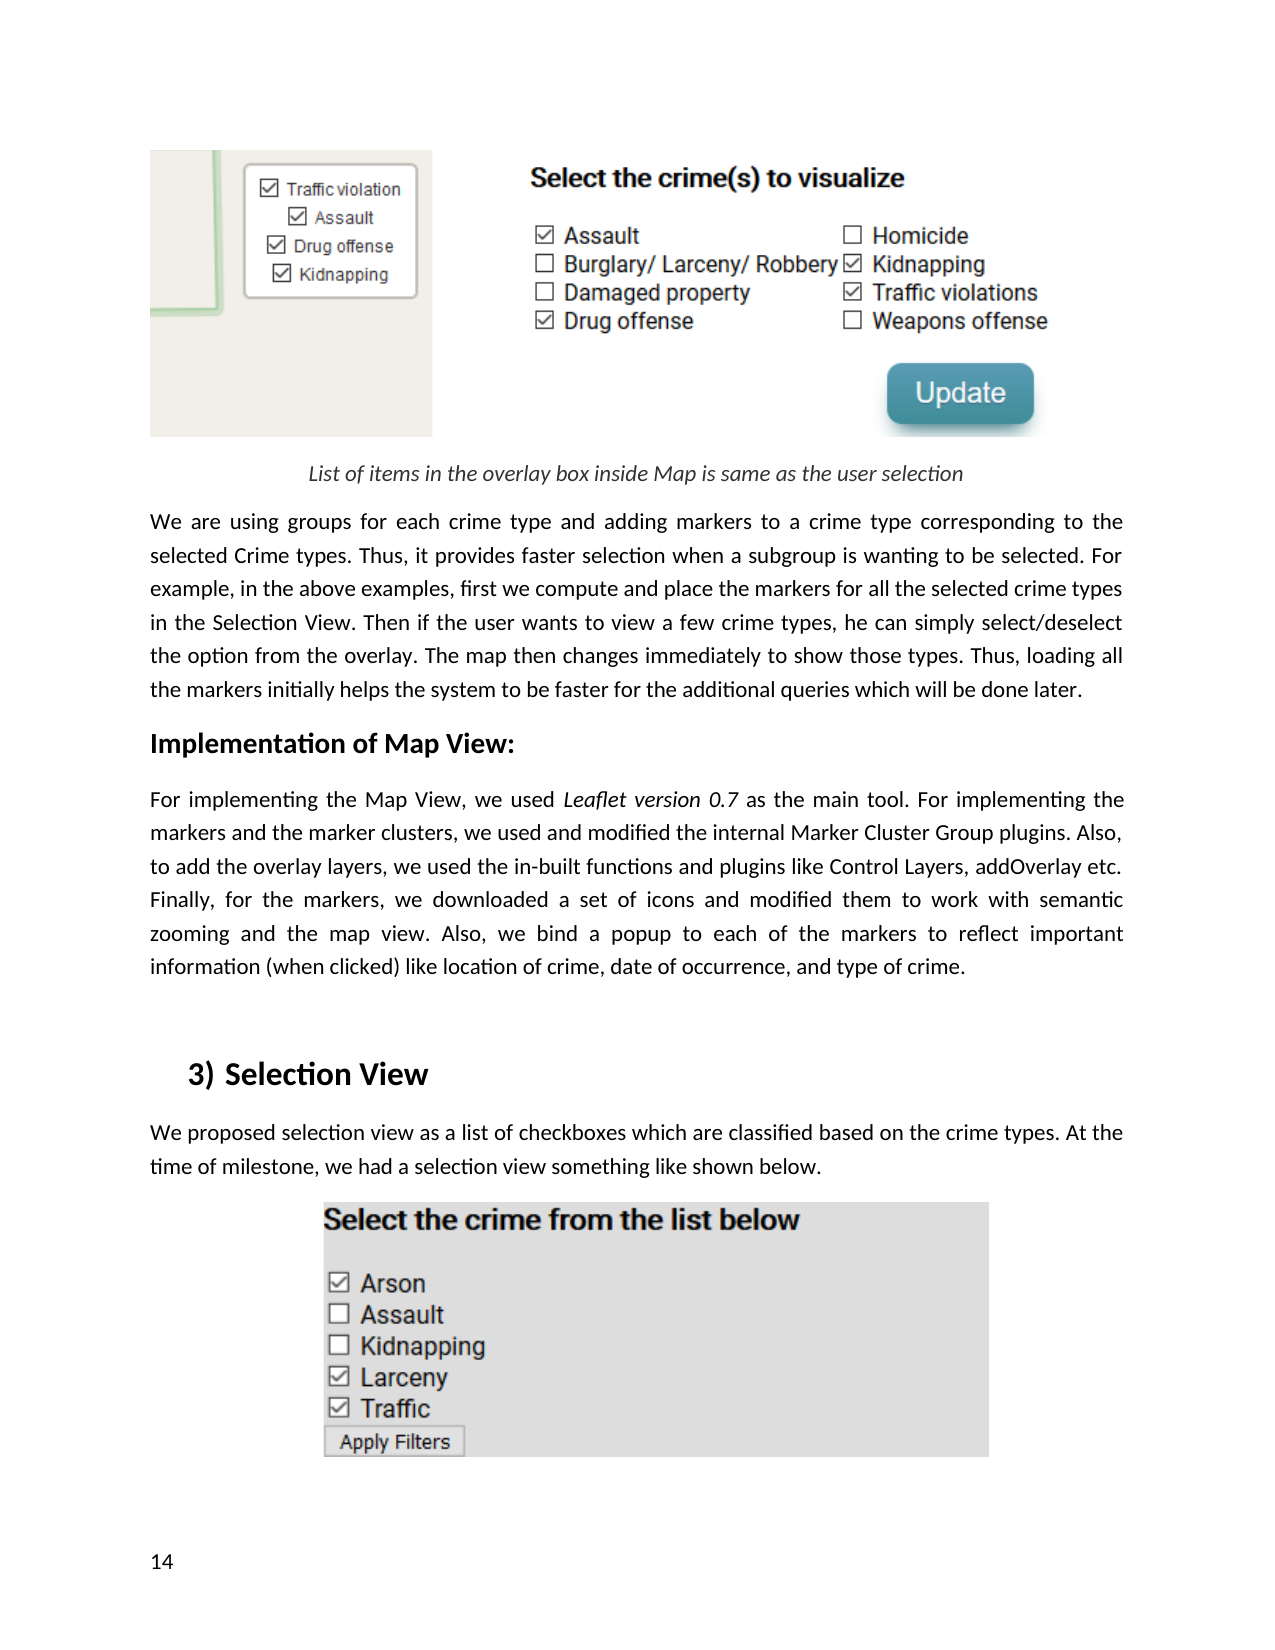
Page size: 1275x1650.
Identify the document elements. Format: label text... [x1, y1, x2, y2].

list Selection View [187, 1053, 1125, 1094]
text List of items in the overlay box inside Map is same as the user selection [150, 459, 1125, 487]
text We proposed selection view as a list of checkboxes which are classified based on the crime types. At the time of milestone, we had a selection view something like shown below. [150, 1118, 1125, 1180]
picture [150, 150, 1125, 437]
text We are using groups for each crime type and adding markers to a crime type corresponding to the selected Crime types. Thus, it provides faster selection when a subgroup is wanting to be selected. For example, in the above examples, first we compute and place the markers for all the selected crime types in the Selection View. Then if the user wants to view a few crime types, he can simply select/deselect the option from the overlay. The map then changes immediately to show those types. Thus, loading all the markers initially helps the system to be faster for the additional queries which will be done later. [150, 507, 1125, 703]
text Implementation of Map View: [150, 725, 1125, 761]
picture [323, 1202, 989, 1457]
text For implementing the Map View, we used Leaflet version 0.7 as the main tool. For implementing the markers and the marker clusters, we used and modified the internal Marker Cluster Group plugins. Also, to add the overlay layers, we used the in-built functions and plugins like Control Layers, addOverlay etc. Finally, for the markers, we downloaded a set of icons and modified them to work with semantic zooming and the map view. Also, we bind a popup to each of the markers to reflect important information (when clicked) like location of crime, date of occurrence, and type of crime. [150, 785, 1125, 981]
